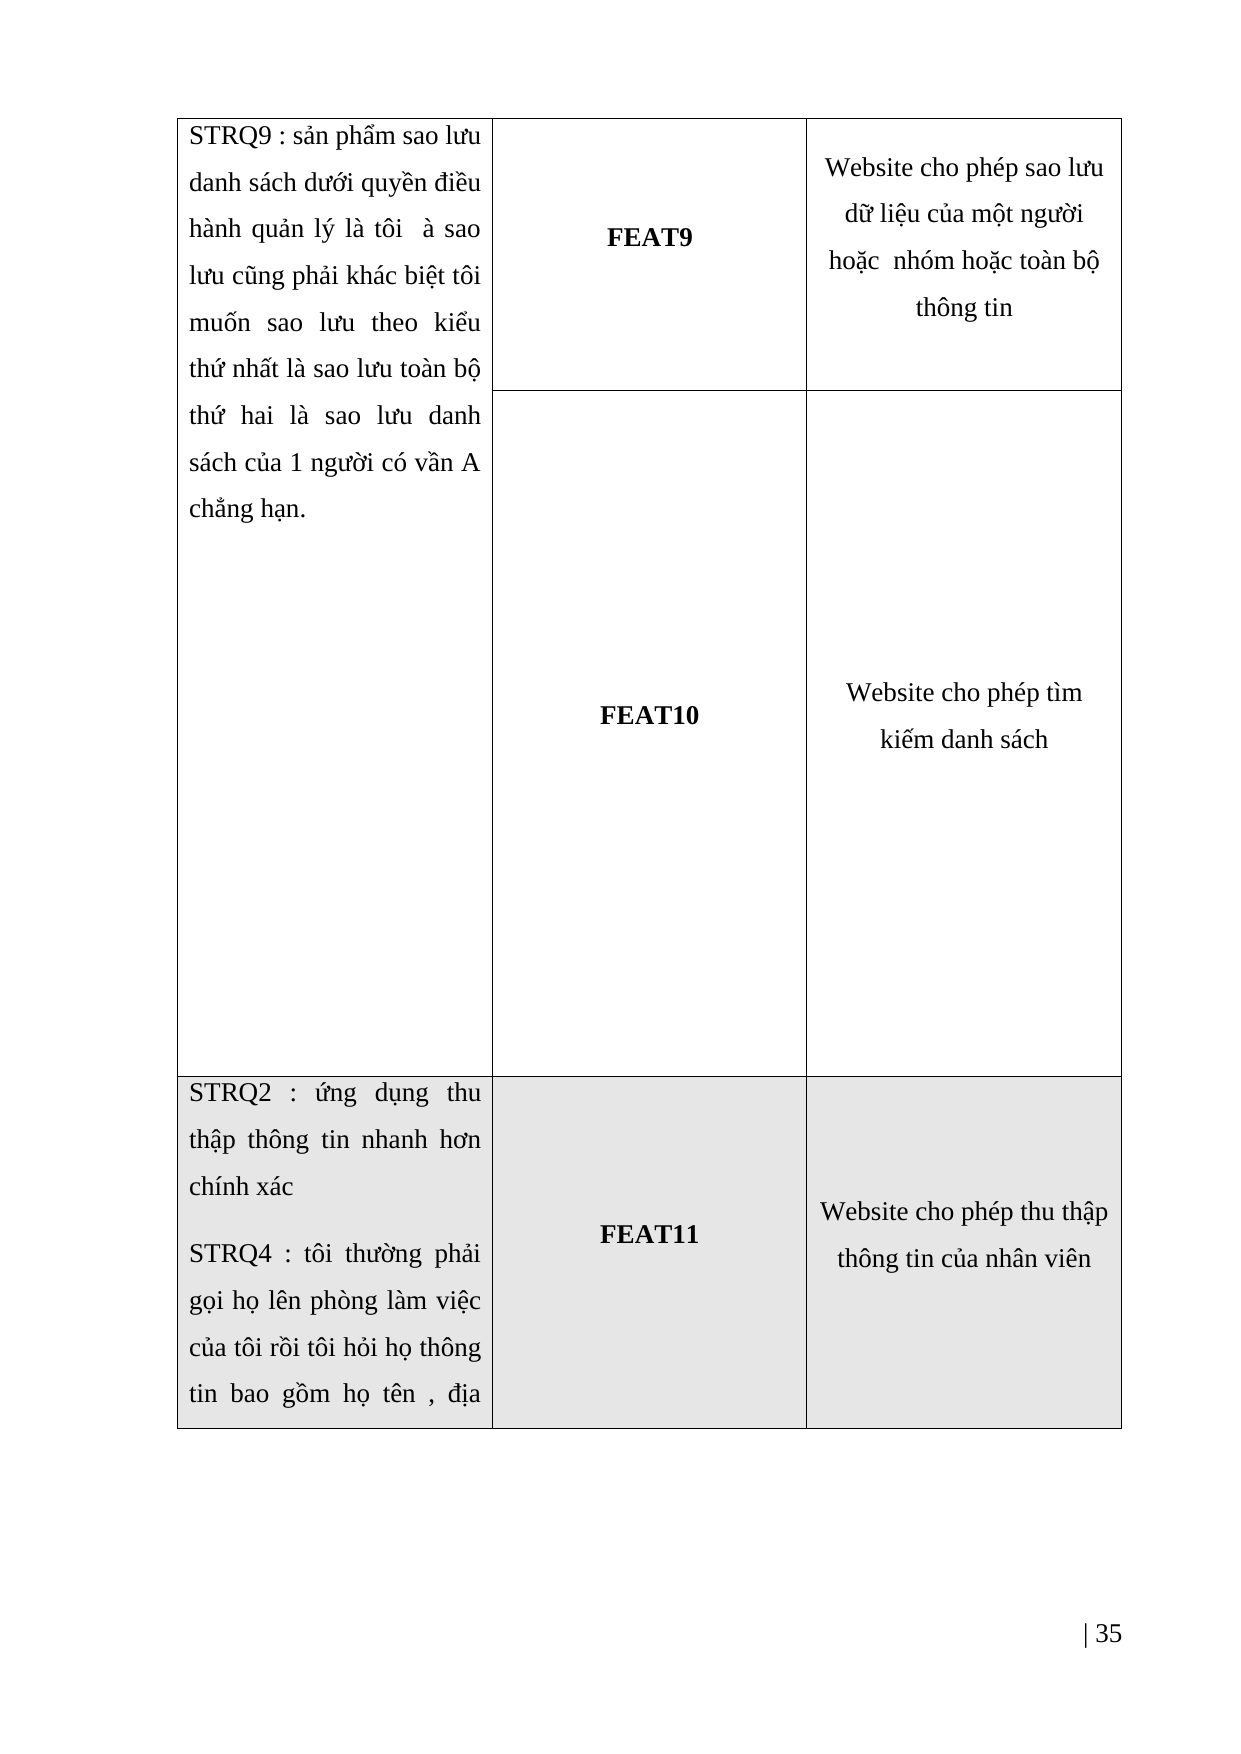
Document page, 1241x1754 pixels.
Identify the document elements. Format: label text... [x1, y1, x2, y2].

table_cell FEAT9 [493, 119, 806, 390]
table_cell FEAT11 [493, 1077, 806, 1428]
table_cell Website cho phép sao lưu dữ liệu của một người hoặc nhóm hoặc toàn bộ thông tin [807, 119, 1121, 390]
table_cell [178, 1077, 492, 1428]
table_cell Website cho phép tìm kiếm danh sách [807, 391, 1121, 1076]
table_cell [178, 119, 492, 1076]
table_cell FEAT10 [493, 391, 806, 1076]
table_cell Website cho phép thu thập thông tin của nhân viên [807, 1077, 1121, 1428]
